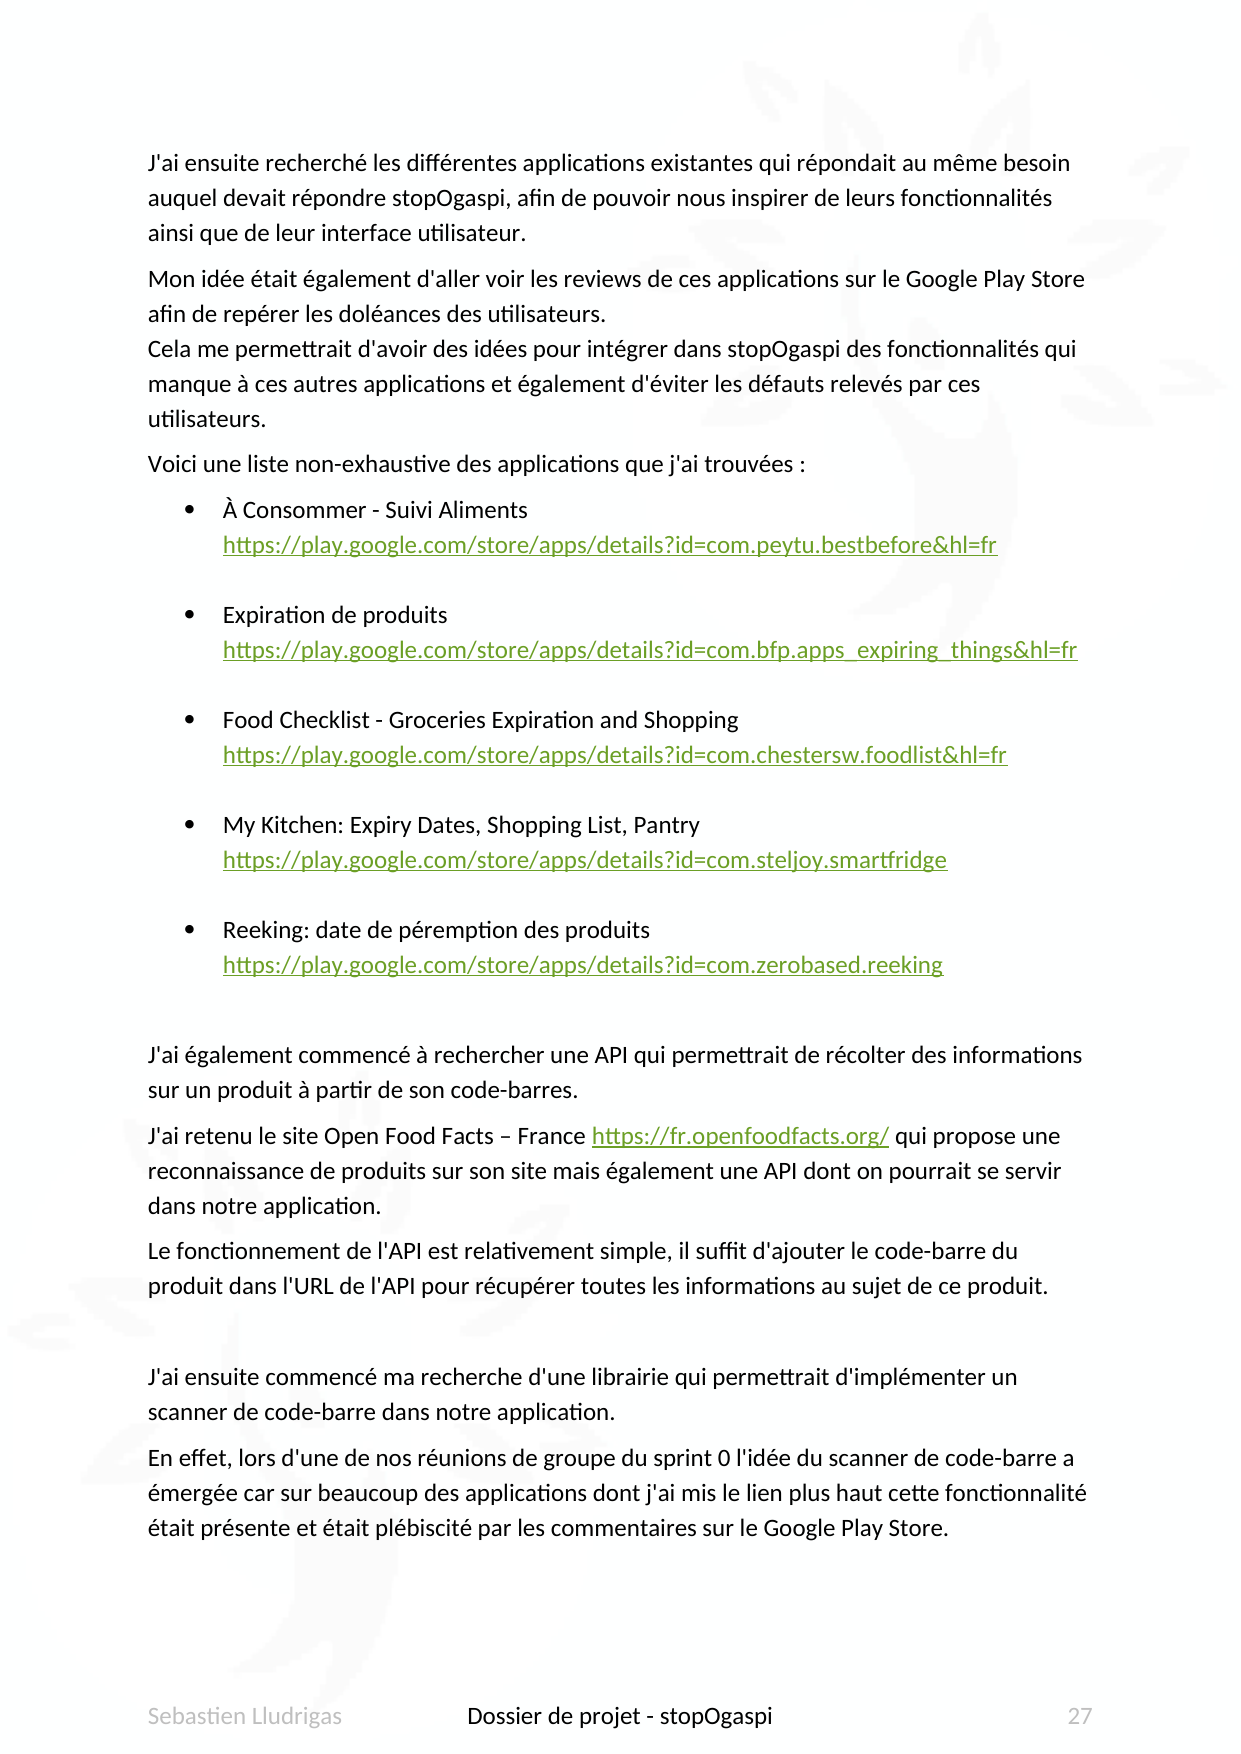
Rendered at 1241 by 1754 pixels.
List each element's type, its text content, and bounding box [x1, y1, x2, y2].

text J'ai retenu le site Open Food Facts – France https://fr.openfoodfacts.org/ qui propose une reconnaissance de produits sur son site mais également une API dont on pourrait se servir dans notre application. [148, 1120, 1093, 1221]
text J'ai ensuite recherché les différentes applications existantes qui répondait au même besoin auquel devait répondre stopOgaspi, afin de pouvoir nous inspirer de leurs fonctionnalités ainsi que de leur interface utilisateur. [148, 148, 1093, 248]
text En effet, lors d'une de nos réunions de groupe du sprint 0 l'idée du scanner de code-barre a émergée car sur beaucoup des applications dont j'ai mis le lien plus haut cette fonctionnalité était présente et était plébiscité par les commentaires sur le Google Play Store. [148, 1442, 1093, 1542]
list https://play.google.com/store/apps/details?id=com.peytu.bestbefore&hl=fr [223, 529, 1093, 559]
list À Consommer - Suivi Aliments [185, 494, 1093, 524]
list https://play.google.com/store/apps/details?id=com.chestersw.foodlist&hl=fr [223, 739, 1093, 769]
list Reeking: date de péremption des produits [185, 914, 1093, 944]
list Food Checklist - Groceries Expiration and Shopping [185, 704, 1093, 734]
text J'ai également commencé à rechercher une API qui permettrait de récolter des informations sur un produit à partir de son code-barres. [148, 1040, 1093, 1105]
text Voici une liste non-exhaustive des applications que j'ai trouvées : [148, 448, 1093, 479]
list https://play.google.com/store/apps/details?id=com.bfp.apps_expiring_things&hl=fr [223, 634, 1093, 664]
text Le fonctionnement de l'API est relativement simple, il suffit d'ajouter le code-barre du produit dans l'URL de l'API pour récupérer toutes les informations au sujet de ce produit. [148, 1236, 1093, 1301]
list Expiration de produits [185, 599, 1093, 629]
list https://play.google.com/store/apps/details?id=com.steljoy.smartfridge [223, 844, 1093, 874]
list https://play.google.com/store/apps/details?id=com.zerobased.reeking [223, 949, 1093, 979]
text Mon idée était également d'aller voir les reviews de ces applications sur le Google Play Store afin de repérer les doléances des utilisateurs. Cela me permettrait d'avoir des idées pour intégrer dans stopOgaspi des fonctionnalités qui manque à ces autres applications et également d'éviter les défauts relevés par ces utilisateurs. [148, 263, 1093, 433]
text J'ai ensuite commencé ma recherche d'une librairie qui permettrait d'implémenter un scanner de code-barre dans notre application. [148, 1361, 1093, 1427]
list My Kitchen: Expiry Dates, Shopping List, Pantry [185, 809, 1093, 839]
